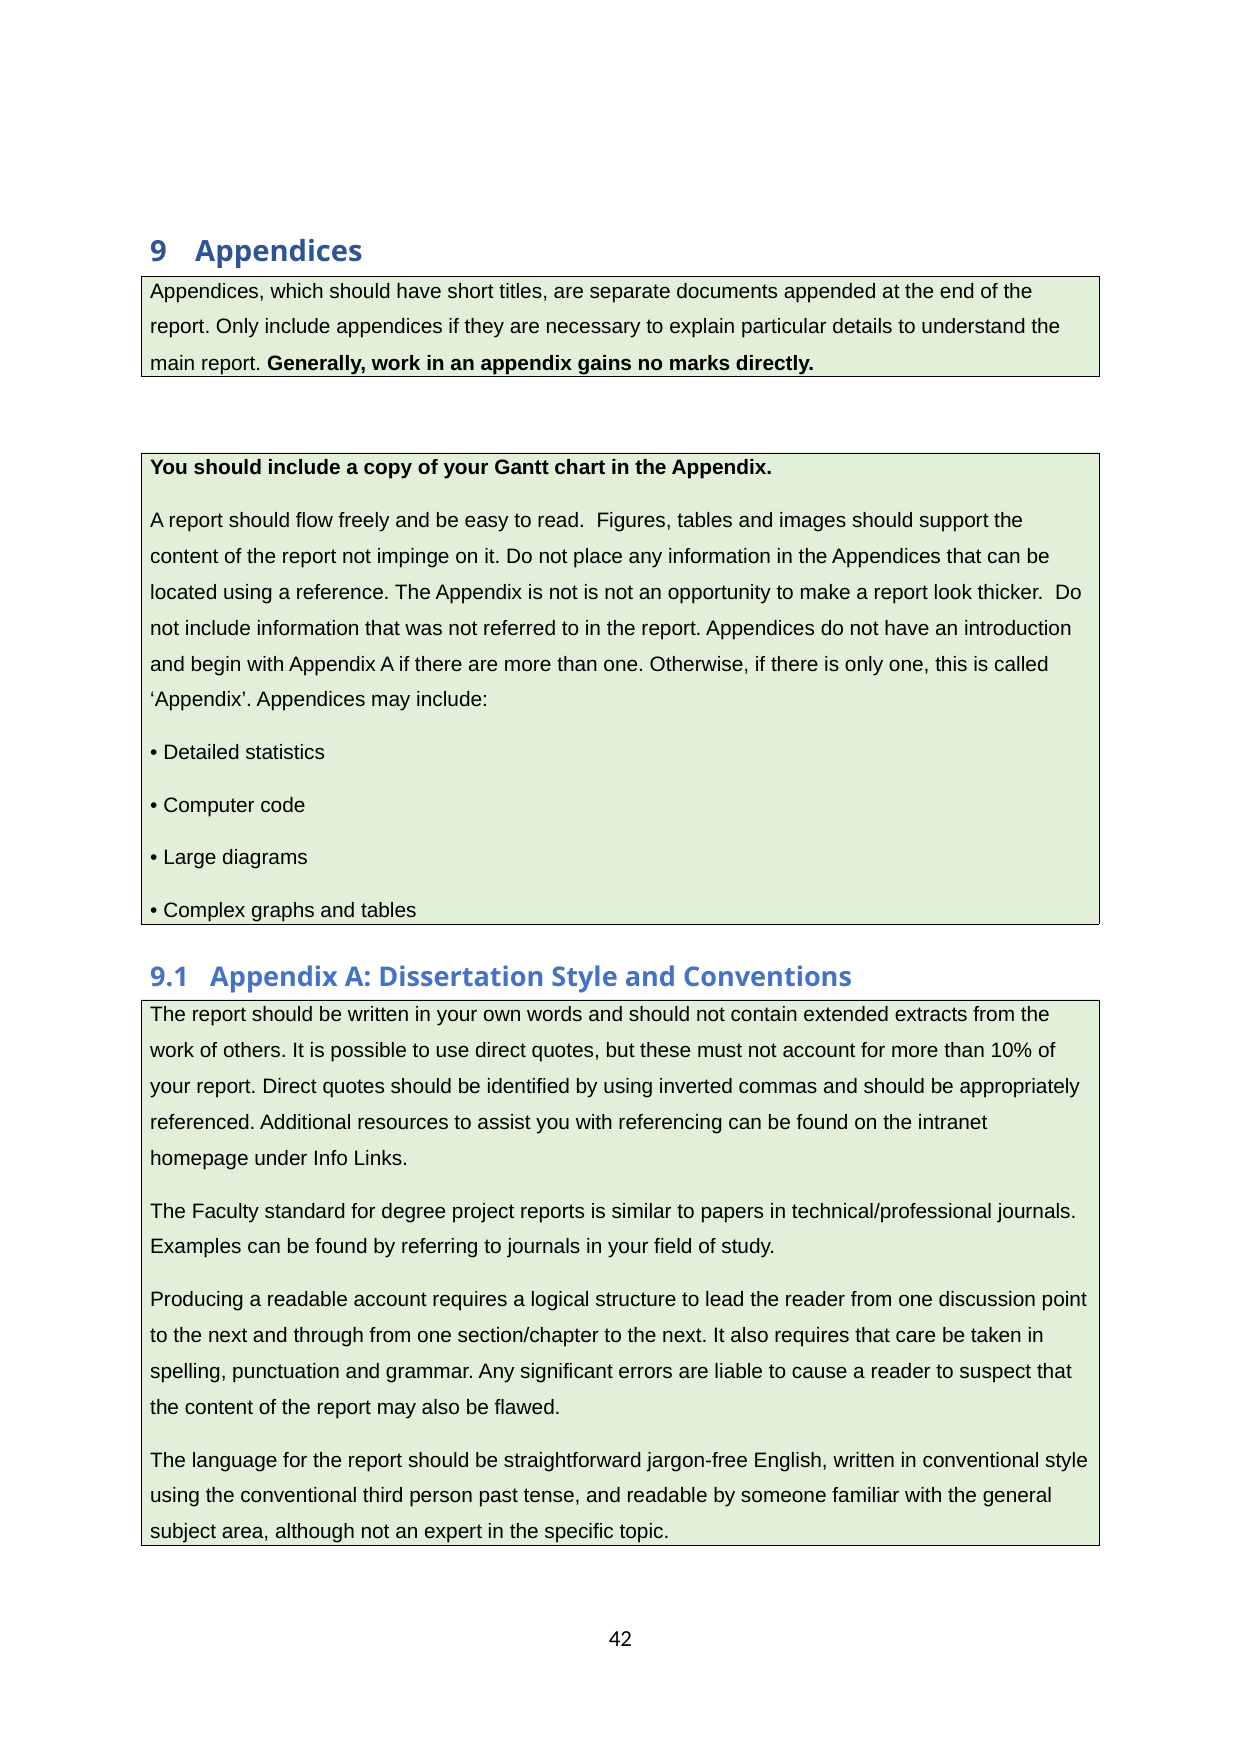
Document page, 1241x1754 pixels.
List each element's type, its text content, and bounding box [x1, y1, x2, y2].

subtitle Appendix A: Dissertation Style and Conventions [150, 957, 1090, 994]
text The language for the report should be straightforward jargon-free English, written in conventional style using the conventional third person past tense, and readable by someone familiar with the general subject area, although not an expert in the specific topic. [142, 1445, 1099, 1545]
text The Faculty standard for degree project reports is similar to papers in technical/professional journals. Examples can be found by referring to journals in your field of study. [142, 1196, 1099, 1258]
text Producing a readable account requires a logical structure to lead the reader from one discussion point to the next and through from one section/chapter to the next. It also requires that care be taken in spelling, punctuation and grammar. Any significant errors are liable to cause a reader to suspect that the content of the report may also be flawed. [142, 1284, 1099, 1419]
text Appendices, which should have short titles, are separate documents appended at the end of the report. Only include appendices if they are necessary to explain particular details to understand the main report. Generally, work in an appendix gains no marks directly. [142, 277, 1099, 376]
text The report should be written in your own words and should not contain extended extracts from the work of others. It is possible to use direct quotes, but these must not account for more than 10% of your report. Direct quotes should be identified by using inverted commas and should be appropriately referenced. Additional resources to assist you with referencing can be found on the intranet homepage under Info Links. [142, 1001, 1099, 1170]
text • Computer code [142, 790, 1099, 816]
text • Detailed statistics [142, 737, 1099, 764]
text • Large diagrams [142, 842, 1099, 869]
text You should include a copy of your Gantt chart in the Appendix. [142, 454, 1099, 479]
subtitle Appendices [150, 230, 1090, 270]
text • Complex graphs and tables [142, 895, 1099, 924]
text A report should flow freely and be easy to read. Figures, tables and images should support the content of the report not impinge on it. Do not place any information in the Appendices that can be located using a reference. The Appendix is not is not an opportunity to make a report look thicker. Do not include information that was not referred to in the report. Appendices do not have an introduction and begin with Appendix A if there are more than one. Otherwise, if there is only one, this is called ‘Appendix’. Appendices may include: [142, 505, 1099, 711]
